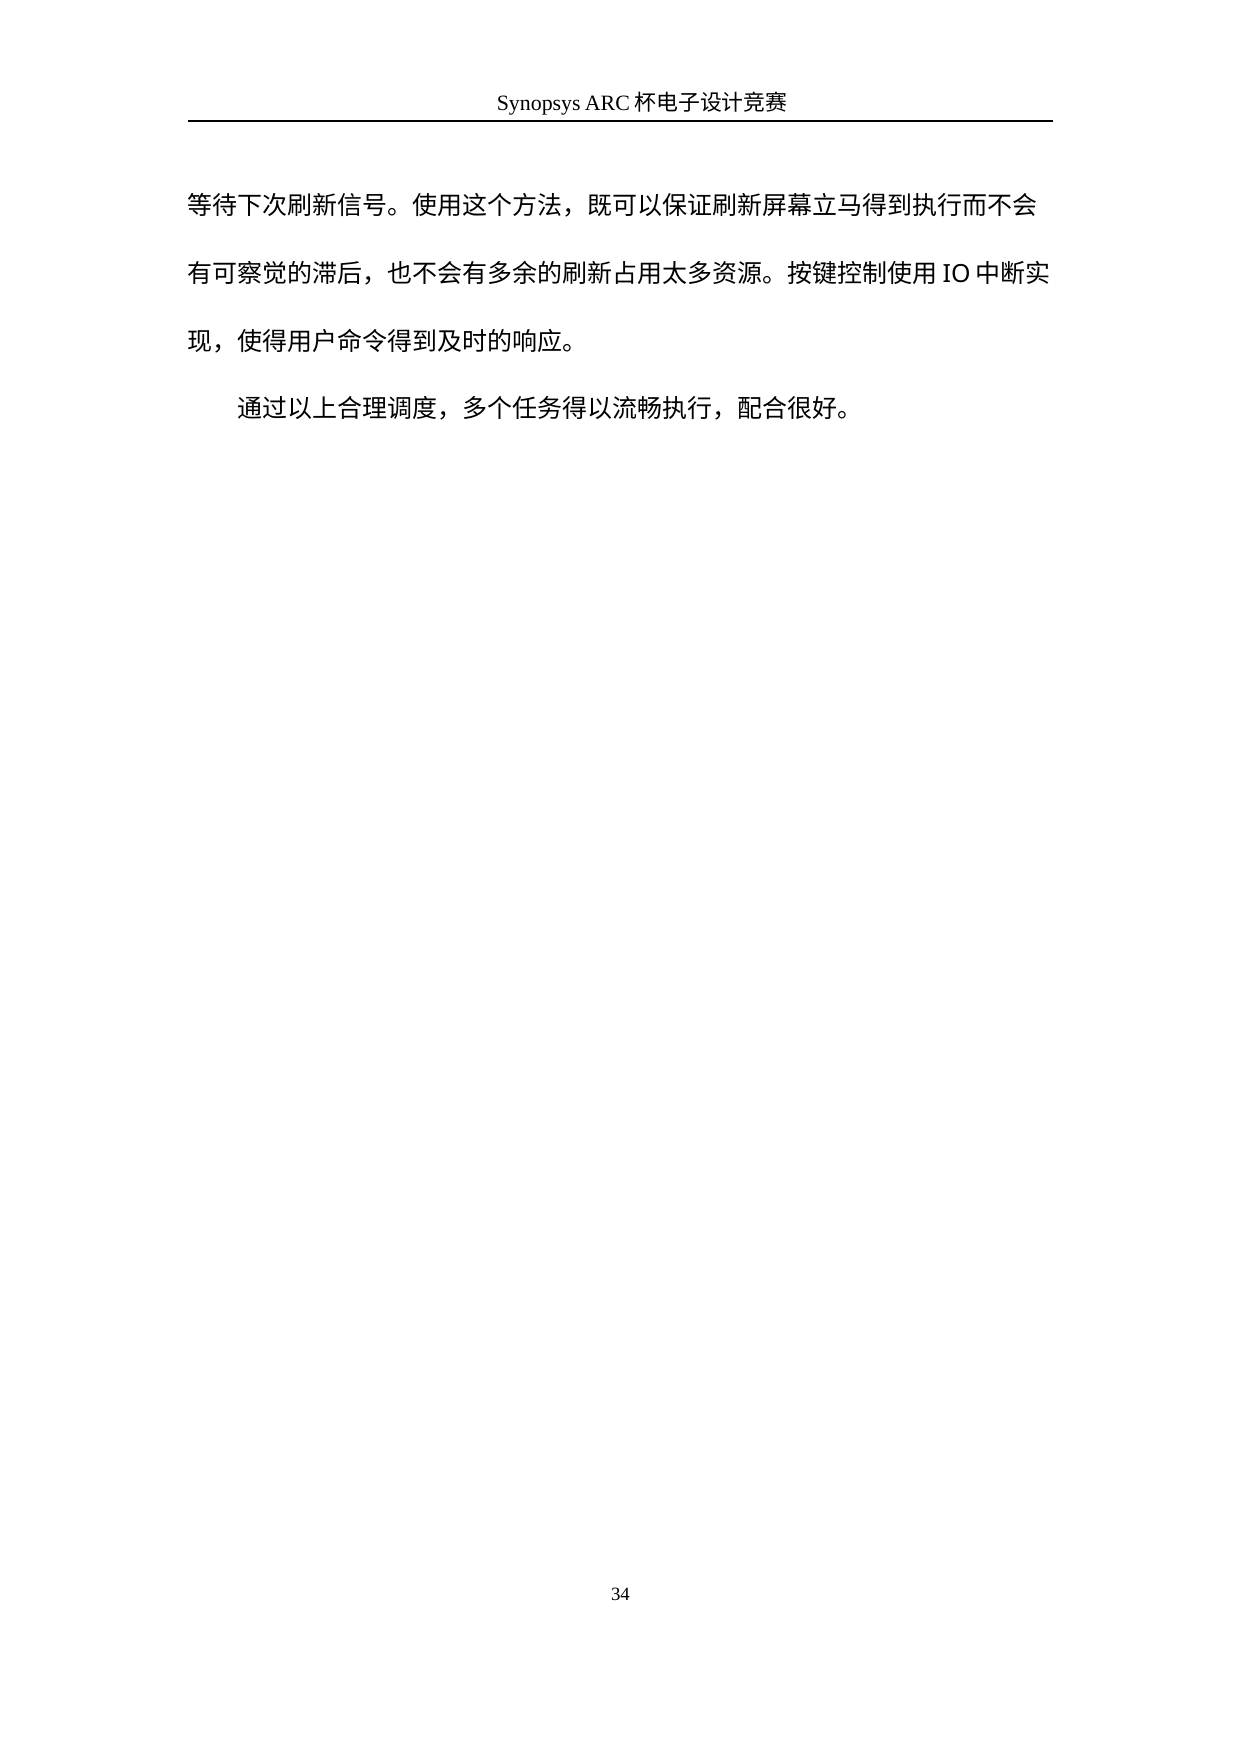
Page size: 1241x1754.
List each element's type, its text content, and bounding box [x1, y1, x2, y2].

text 通过以上合理调度，多个任务得以流畅执行，配合很好。 [187, 373, 1053, 441]
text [187, 169, 1053, 373]
